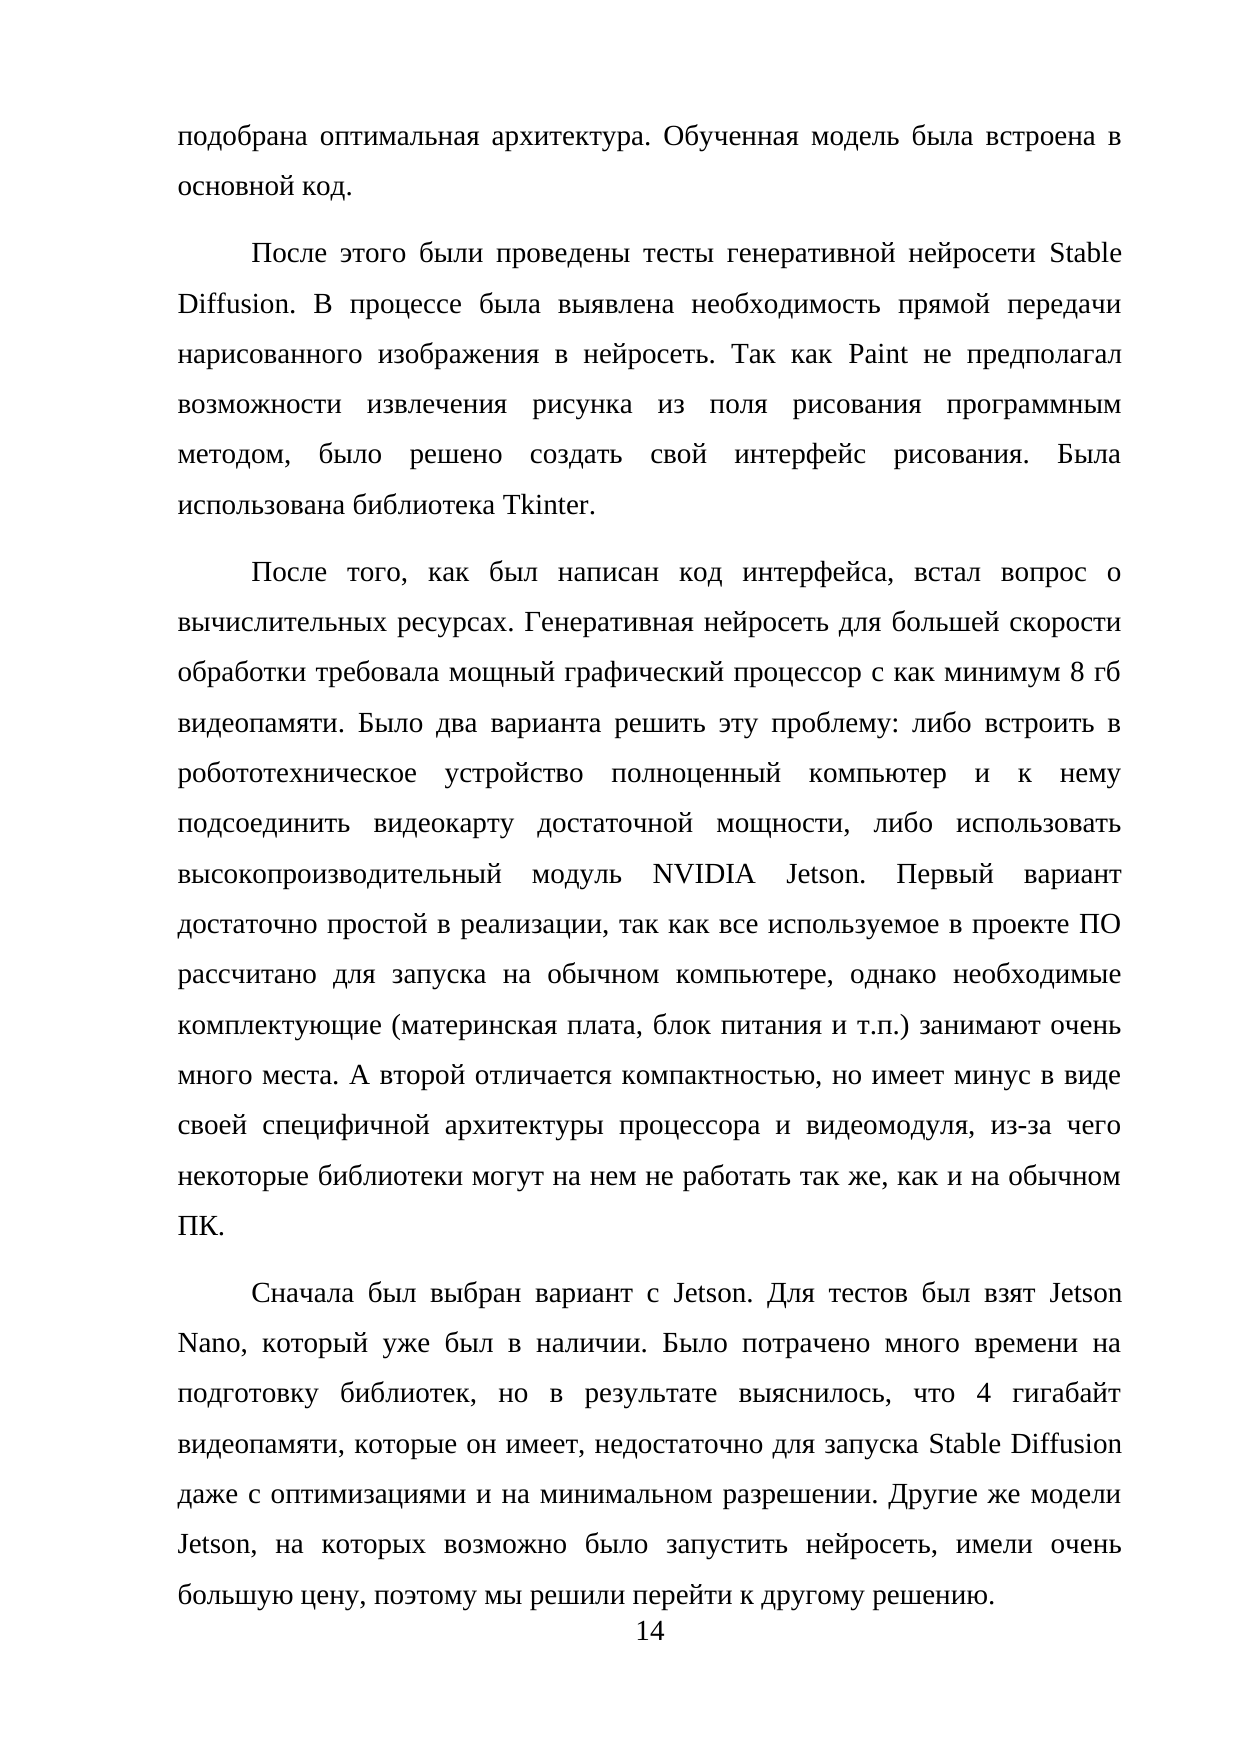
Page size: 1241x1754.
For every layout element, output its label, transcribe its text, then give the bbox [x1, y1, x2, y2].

text Сначала был выбран вариант с Jetson. Для тестов был взят Jetson Nano, который уже был в наличии. Было потрачено много времени на подготовку библиотек, но в результате выяснилось, что 4 гигабайт видеопамяти, которые он имеет, недостаточно для запуска Stable Diffusion даже с оптимизациями и на минимальном разрешении. Другие же модели Jetson, на которых возможно было запустить нейросеть, имели очень большую цену, поэтому мы решили перейти к другому решению. [177, 1275, 1122, 1610]
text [177, 118, 1122, 202]
text После того, как был написан код интерфейса, встал вопрос о вычислительных ресурсах. Генеративная нейросеть для большей скорости обработки требовала мощный графический процессор с как минимум 8 гб видеопамяти. Было два варианта решить эту проблему: либо встроить в робототехническое устройство полноценный компьютер и к нему подсоединить видеокарту достаточной мощности, либо использовать высокопроизводительный модуль NVIDIA Jetson. Первый вариант достаточно простой в реализации, так как все используемое в проекте ПО рассчитано для запуска на обычном компьютере, однако необходимые комплектующие (материнская плата, блок питания и т.п.) занимают очень много места. А второй отличается компактностью, но имеет минус в виде своей специфичной архитектуры процессора и видеомодуля, из-за чего некоторые библиотеки могут на нем не работать так же, как и на обычном ПК. [177, 554, 1122, 1242]
text После этого были проведены тесты генеративной нейросети Stable Diffusion. В процессе была выявлена необходимость прямой передачи нарисованного изображения в нейросеть. Так как Paint не предполагал возможности извлечения рисунка из поля рисования программным методом, было решено создать свой интерфейс рисования. Была использована библиотека Tkinter. [177, 235, 1122, 521]
